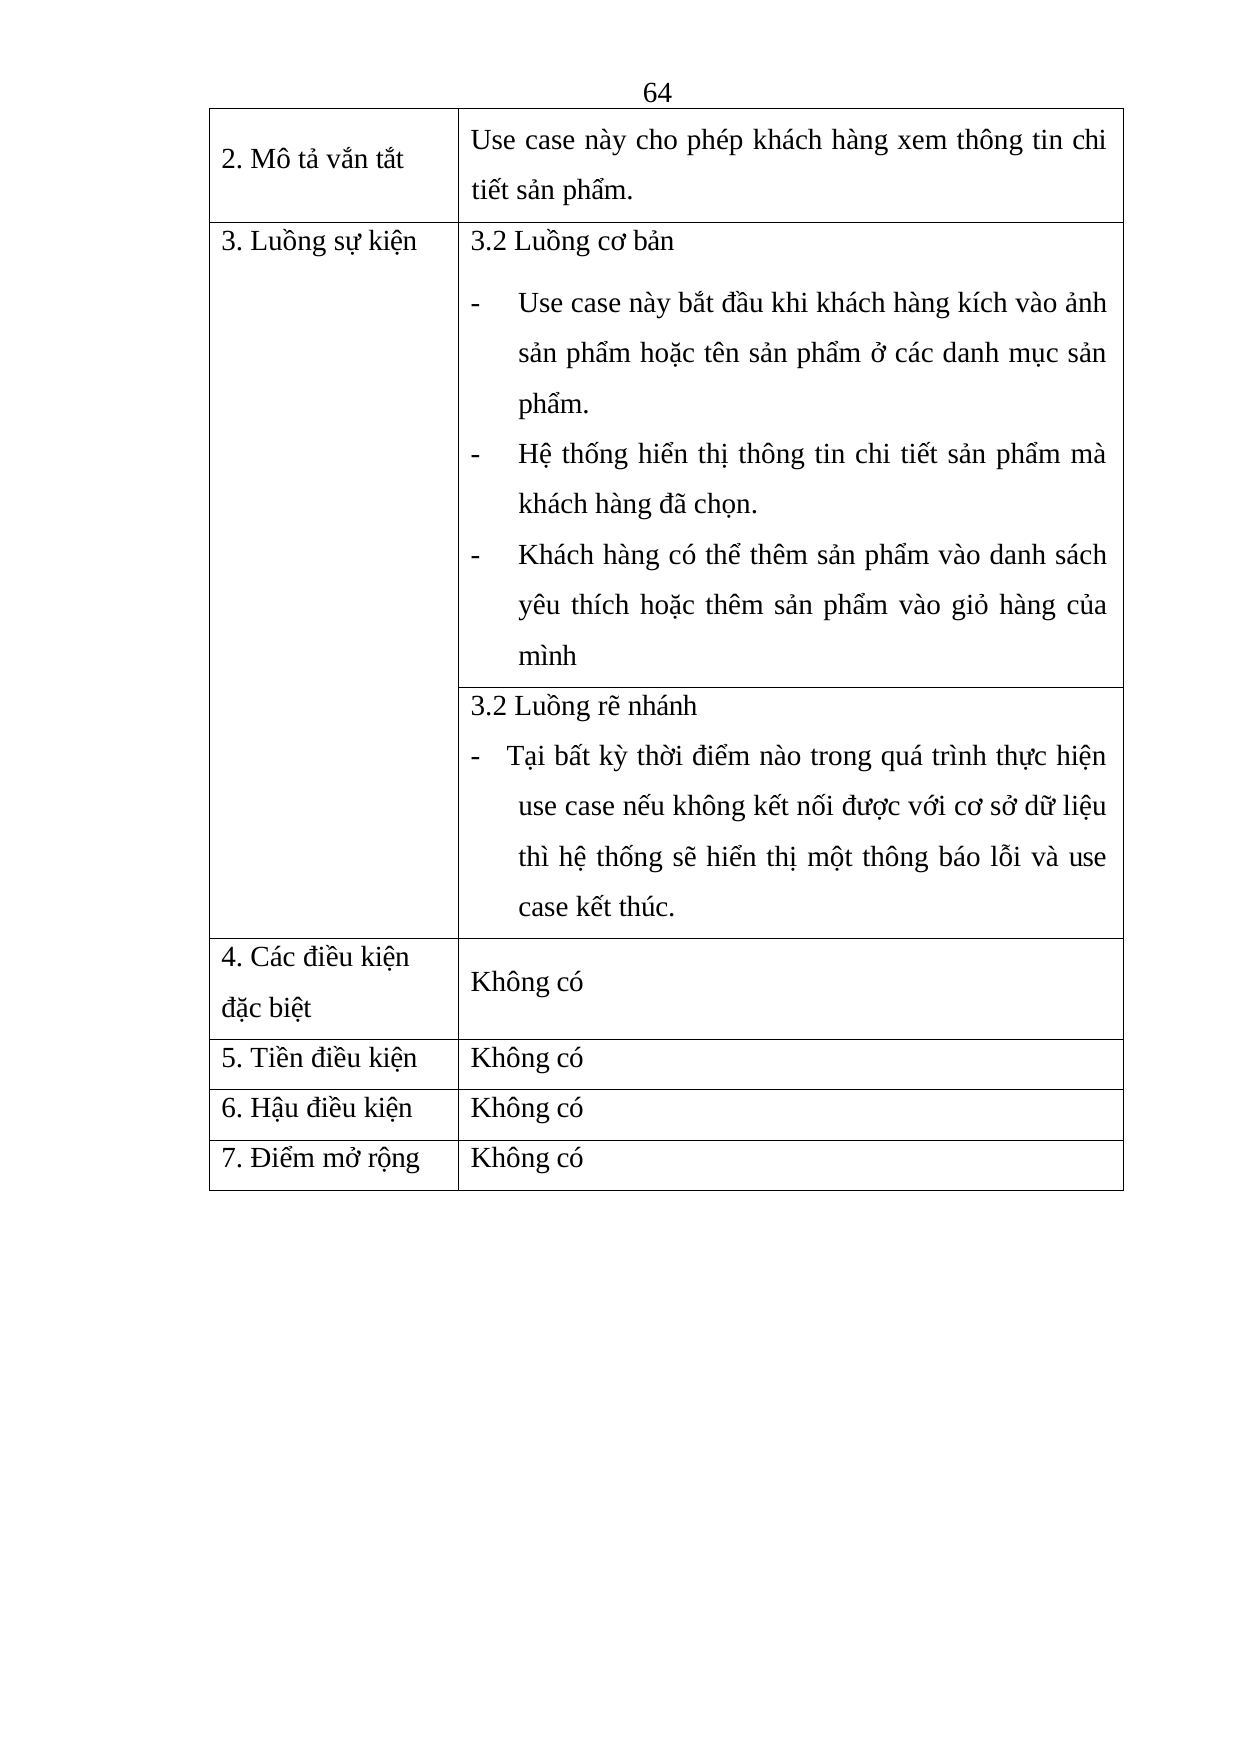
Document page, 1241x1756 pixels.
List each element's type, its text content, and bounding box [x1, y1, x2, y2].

table_cell Use case này cho phép khách hàng xem thông tin chi tiết sản phẩm. [459, 109, 1123, 222]
table_cell Luồng cơ bản Use case này bắt đầu khi khách hàng kích vào ảnh sản phẩm hoặc tên sản phẩm ở các danh mục sản phẩm. Hệ thống hiển thị thông tin chi tiết sản phẩm mà khách hàng đã chọn. Khách hàng có thể thêm sản phẩm vào danh sách yêu thích hoặc thêm sản phẩm vào giỏ hàng của mình [459, 223, 1123, 687]
table_cell 3.2 Luồng rẽ nhánh - Tại bất kỳ thời điểm nào trong quá trình thực hiện use case nếu không kết nối được với cơ sở dữ liệu thì hệ thống sẽ hiển thị một thông báo lỗi và use case kết thúc. [459, 688, 1123, 938]
table_cell Không có [459, 1090, 1123, 1139]
table_cell 5. Tiền điều kiện [210, 1040, 458, 1089]
table_cell Không có [459, 939, 1123, 1039]
table_cell 3. Luồng sự kiện [210, 223, 458, 938]
table_cell 6. Hậu điều kiện [210, 1090, 458, 1139]
table_cell 2. Mô tả vắn tắt [210, 109, 458, 222]
table_cell Không có [459, 1141, 1123, 1189]
table_cell 7. Điểm mở rộng [210, 1141, 458, 1189]
table_cell 4. Các điều kiện đặc biệt [210, 939, 458, 1039]
table_cell Không có [459, 1040, 1123, 1089]
